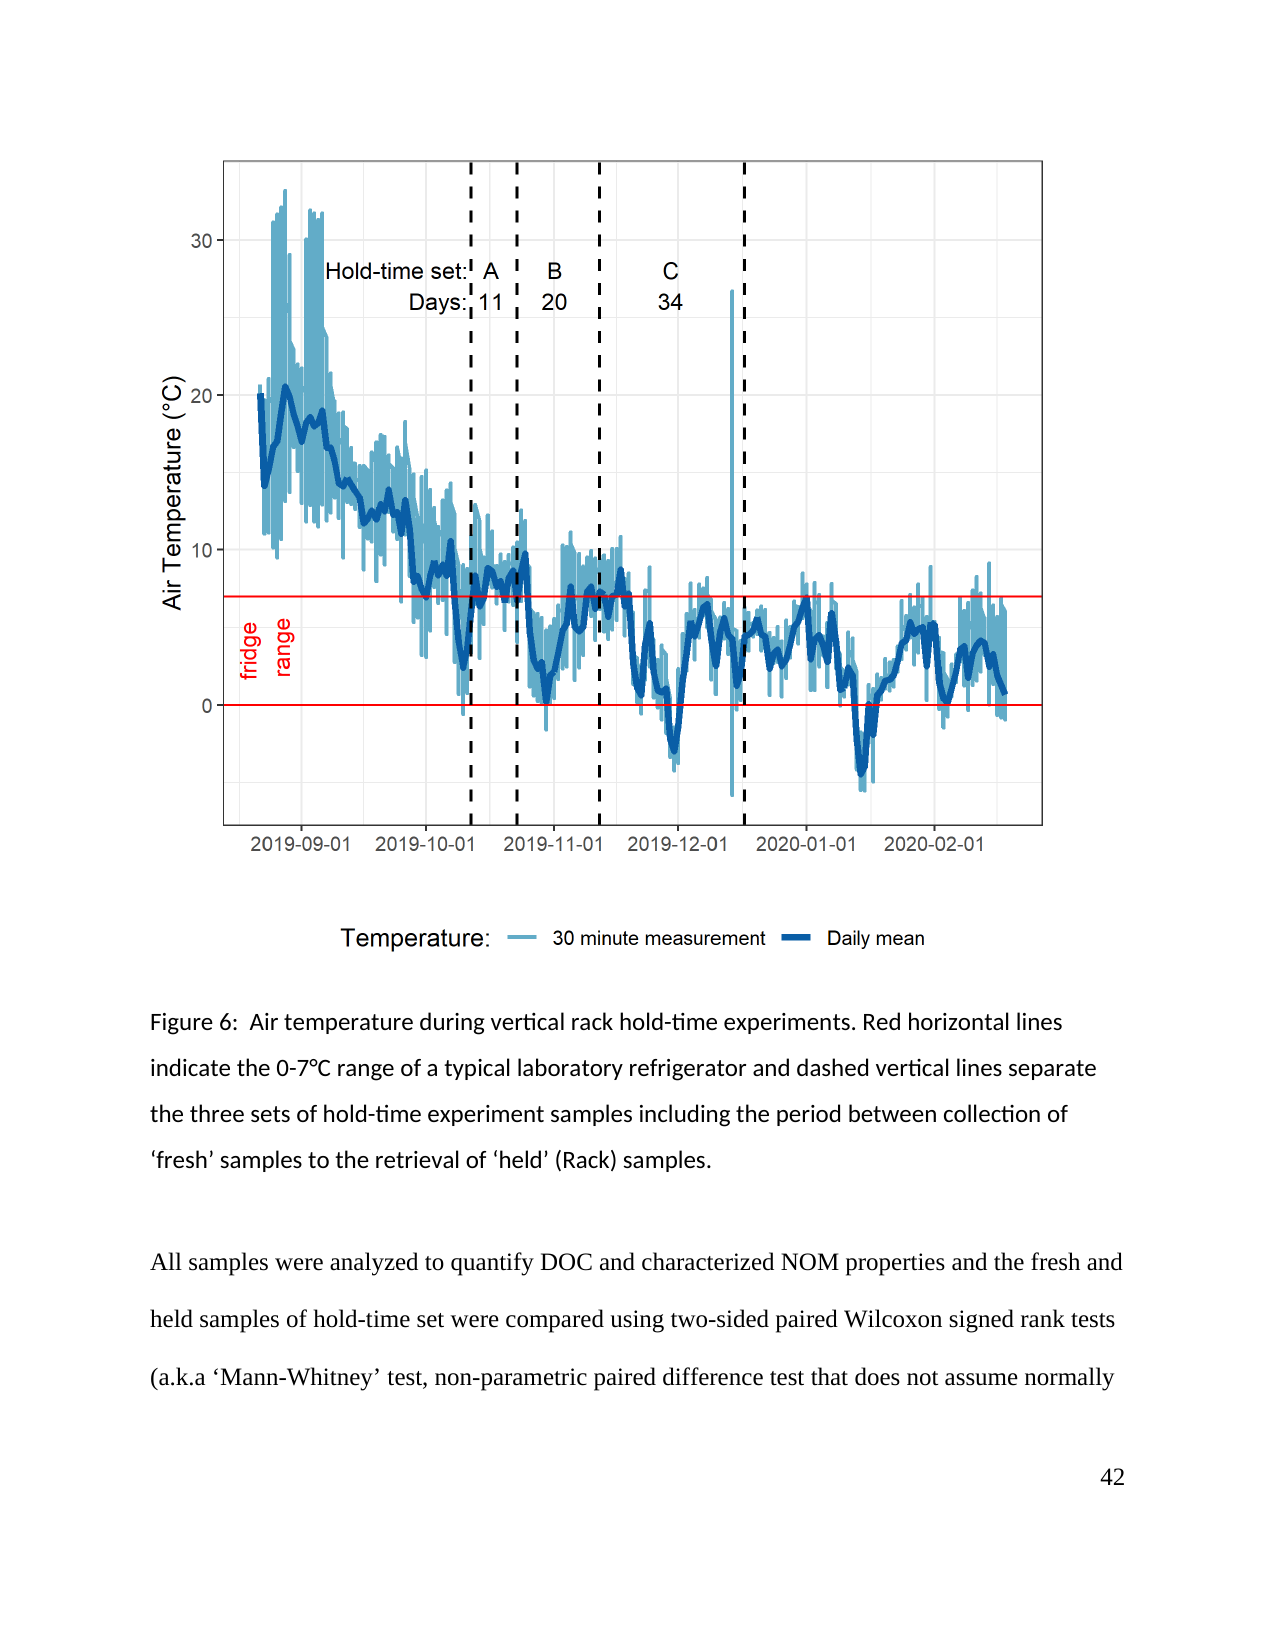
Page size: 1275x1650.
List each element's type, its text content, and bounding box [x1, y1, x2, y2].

picture [150, 150, 1053, 978]
text Figure 6: Air temperature during vertical rack hold-time experiments. Red horizontal lines indicate the 0-7°C range of a typical laboratory refrigerator and dashed vertical lines separate the three sets of hold-time experiment samples including the period between collection of ‘fresh’ samples to the retrieval of ‘held’ (Rack) samples. [150, 1007, 1125, 1174]
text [150, 1247, 1125, 1391]
